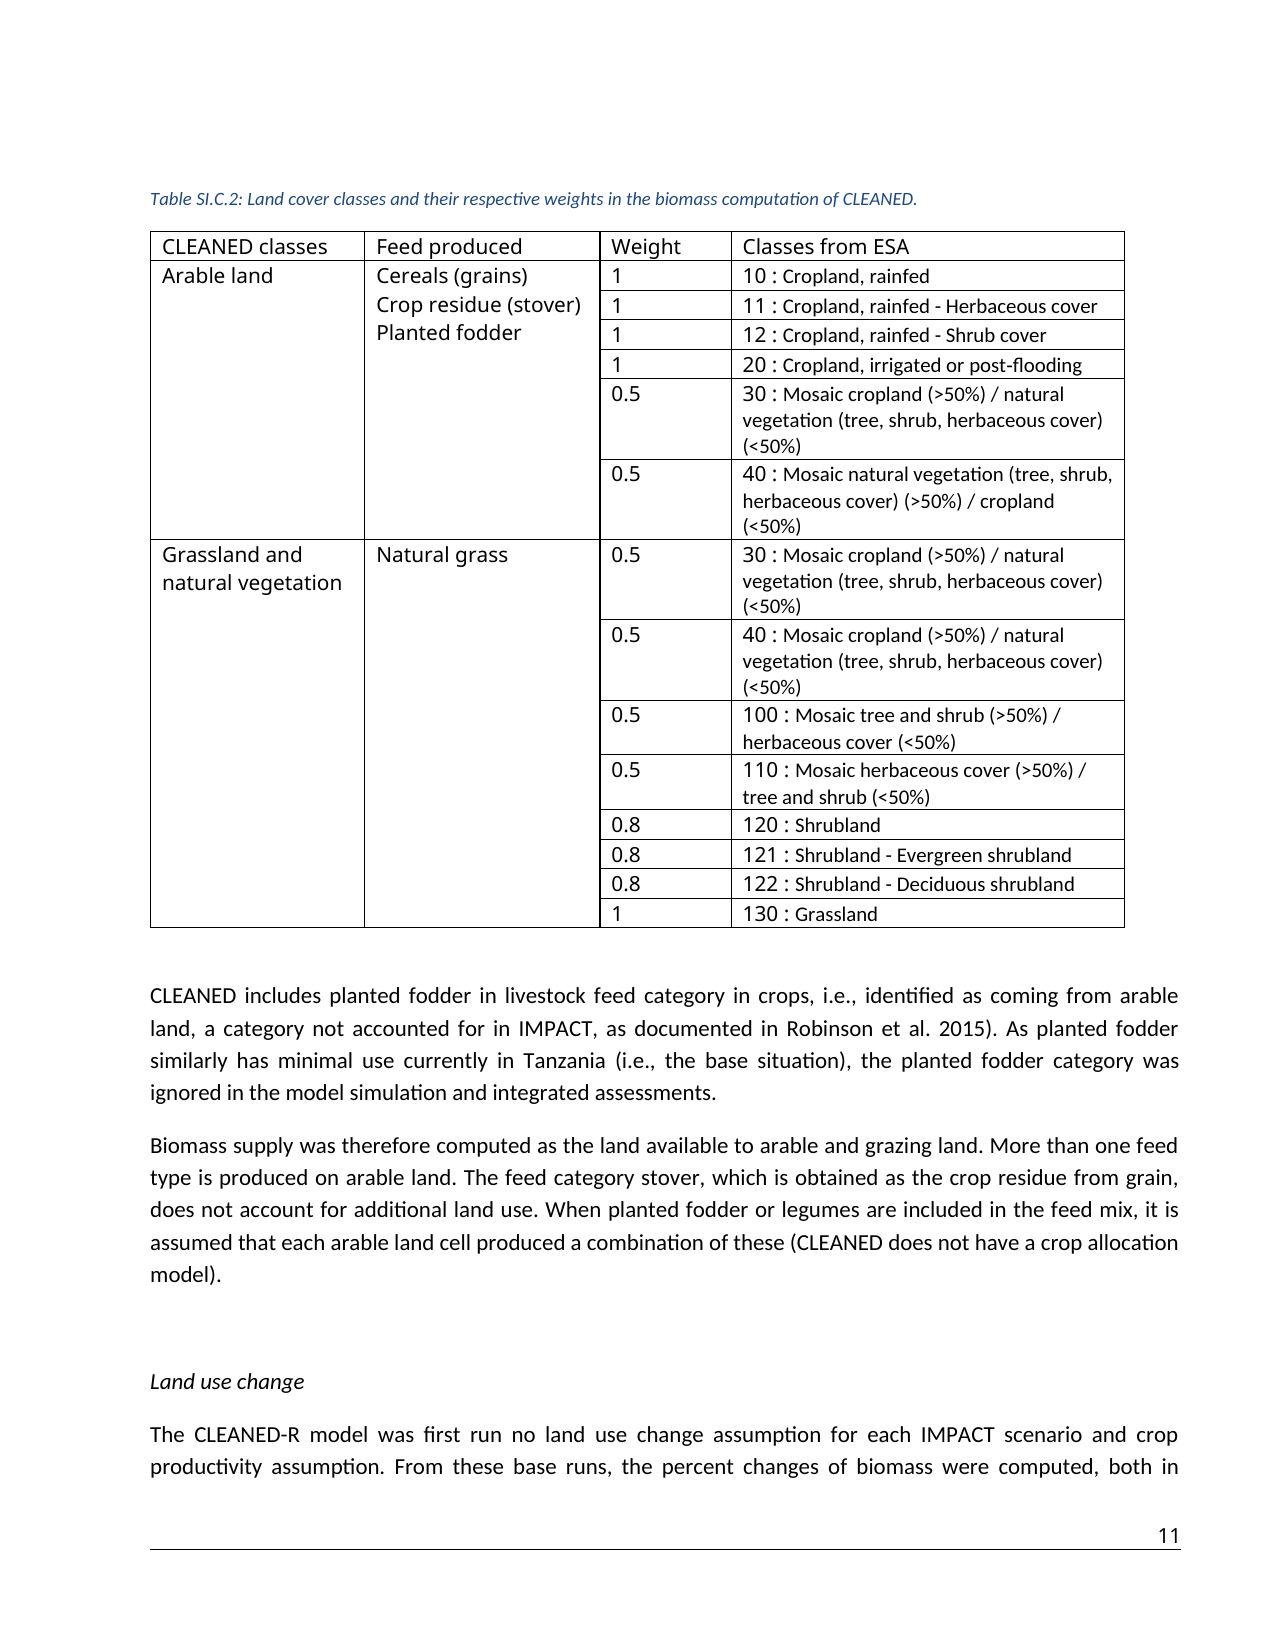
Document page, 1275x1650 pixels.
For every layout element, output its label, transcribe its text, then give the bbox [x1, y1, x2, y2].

table_cell 1 [601, 320, 731, 349]
text CLEANED includes planted fodder in livestock feed category in crops, i.e., identified as coming from arable land, a category not accounted for in IMPACT, as documented in Robinson et al. 2015). As planted fodder similarly has minimal use currently in Tanzania (i.e., the base situation), the planted fodder category was ignored in the model simulation and integrated assessments. [150, 982, 1181, 1106]
text Table SI.C.2: Land cover classes and their respective weights in the biomass computation of CLEANED. [150, 187, 1181, 210]
table_cell 0.5 [601, 379, 731, 458]
table_cell 20 : Cropland, irrigated or post‐flooding [732, 350, 1124, 378]
table_cell 130 : Grassland [732, 899, 1124, 927]
table_cell Natural grass [365, 540, 599, 927]
table_cell 0.8 [601, 869, 731, 898]
table_cell 0.5 [601, 460, 731, 539]
table_cell 12 : Cropland, rainfed - Shrub cover [732, 320, 1124, 349]
table_cell 100 : Mosaic tree and shrub (>50%) / herbaceous cover (<50%) [732, 701, 1124, 754]
table_cell Cereals (grains) Crop residue (stover) Planted fodder [365, 261, 599, 539]
table_cell 120 : Shrubland [732, 810, 1124, 839]
table_cell 0.5 [601, 620, 731, 699]
table_cell 110 : Mosaic herbaceous cover (>50%) / tree and shrub (<50%) [732, 755, 1124, 809]
table_cell Arable land [151, 261, 364, 539]
table_header Feed produced [365, 232, 599, 260]
table_cell 30 : Mosaic cropland (>50%) / natural vegetation (tree, shrub, herbaceous cover) (<50%) [732, 379, 1124, 458]
table_cell 0.5 [601, 701, 731, 754]
table_header Weight [601, 232, 731, 260]
table_cell 1 [601, 350, 731, 378]
table_cell 11 : Cropland, rainfed - Herbaceous cover [732, 291, 1124, 319]
table_cell Grassland and natural vegetation [151, 540, 364, 927]
table_cell 30 : Mosaic cropland (>50%) / natural vegetation (tree, shrub, herbaceous cover) (<50%) [732, 540, 1124, 619]
table_cell 40 : Mosaic cropland (>50%) / natural vegetation (tree, shrub, herbaceous cover) (<50%) [732, 620, 1124, 699]
text Biomass supply was therefore computed as the land available to arable and grazing land. More than one feed type is produced on arable land. The feed category stover, which is obtained as the crop residue from grain, does not account for additional land use. When planted fodder or legumes are included in the feed mix, it is assumed that each arable land cell produced a combination of these (CLEANED does not have a crop allocation model). [150, 1131, 1181, 1288]
table_header CLEANED classes [151, 232, 364, 260]
table_cell 1 [601, 899, 731, 927]
table_cell 122 : Shrubland - Deciduous shrubland [732, 869, 1124, 898]
table_cell 1 [601, 291, 731, 319]
text Land use change [150, 1367, 1181, 1395]
table_cell 0.5 [601, 755, 731, 809]
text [150, 1420, 1181, 1480]
table_cell 0.5 [601, 540, 731, 619]
table_cell 10 : Cropland, rainfed [732, 261, 1124, 290]
table_cell 121 : Shrubland - Evergreen shrubland [732, 840, 1124, 868]
table_header Classes from ESA [732, 232, 1124, 260]
table_cell 1 [601, 261, 731, 290]
table_cell 40 : Mosaic natural vegetation (tree, shrub, herbaceous cover) (>50%) / cropland (<50%) [732, 460, 1124, 539]
table_cell 0.8 [601, 840, 731, 868]
table_cell 0.8 [601, 810, 731, 839]
